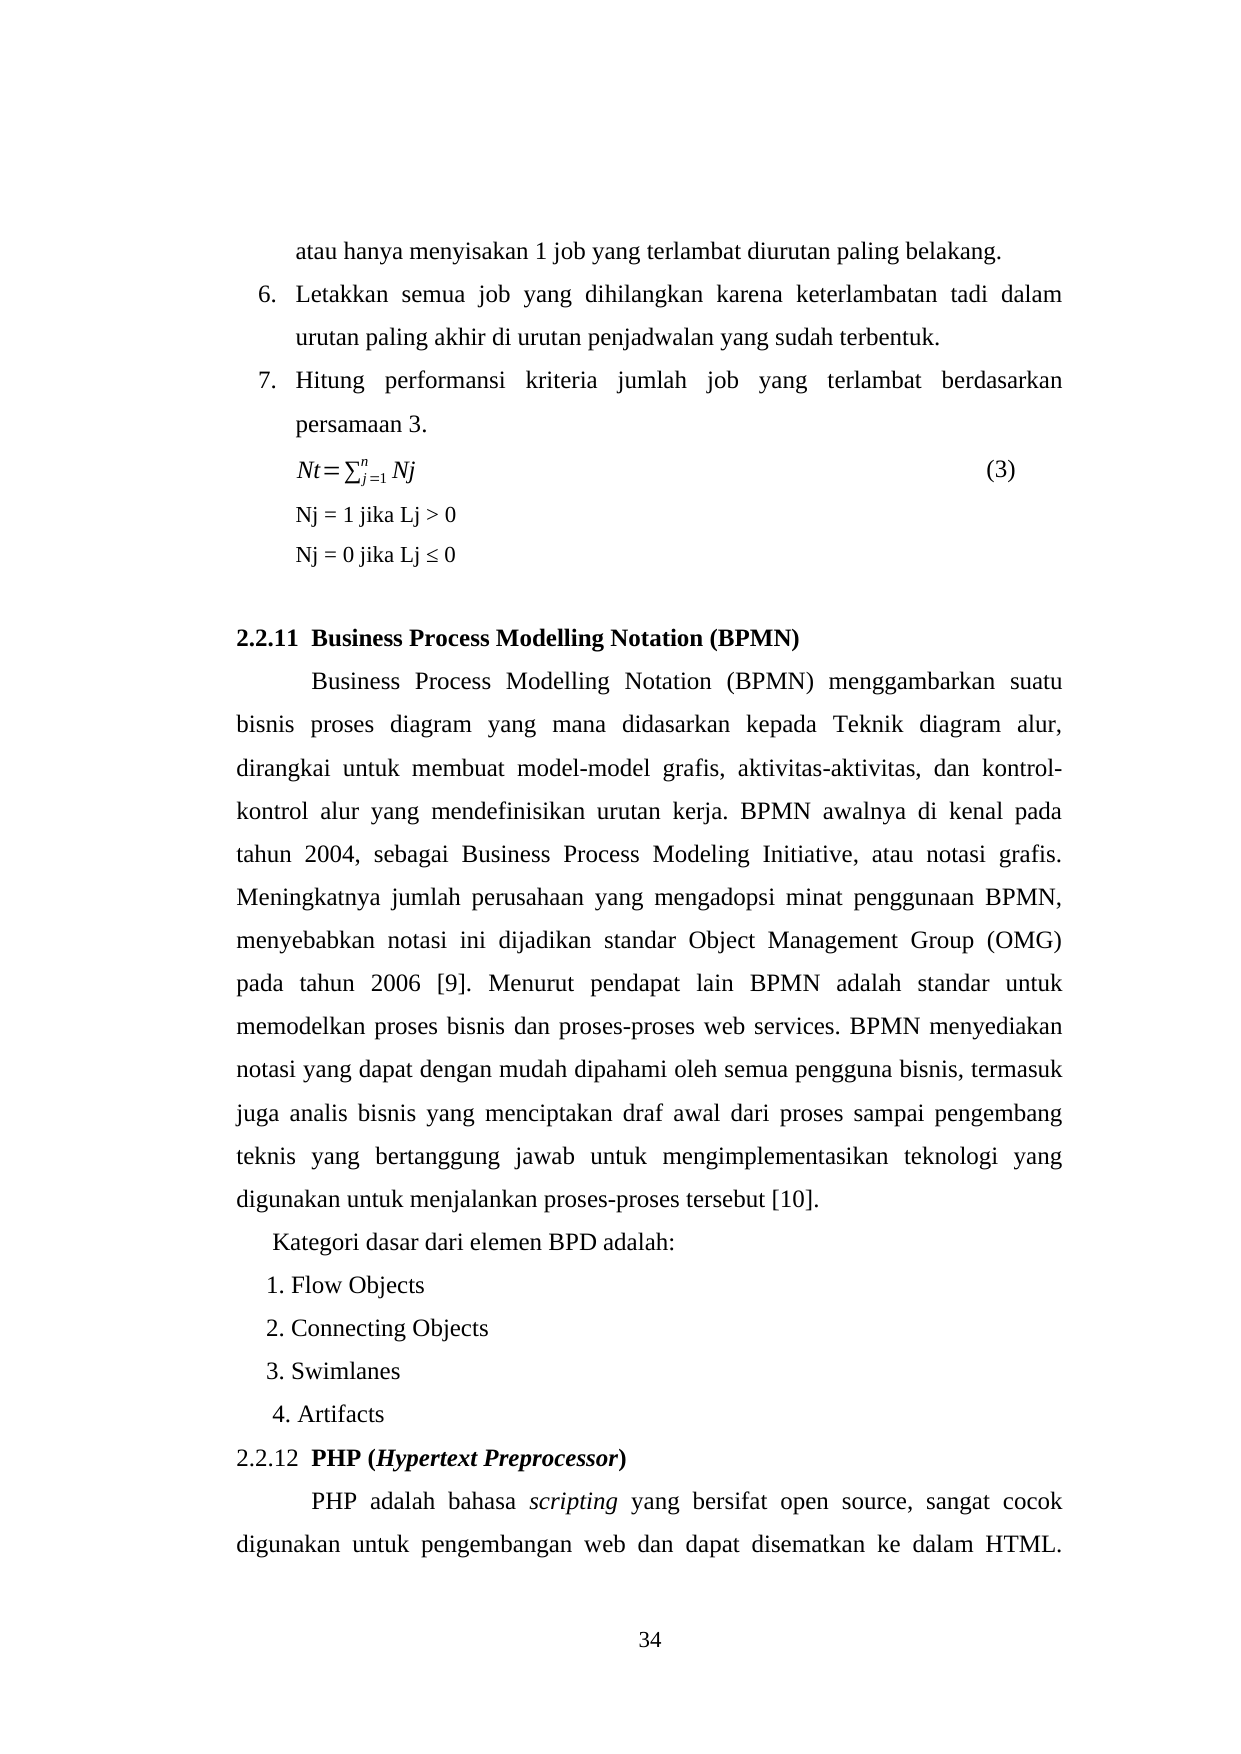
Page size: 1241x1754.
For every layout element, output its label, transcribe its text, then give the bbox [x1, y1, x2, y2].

list Letakkan semua job yang dihilangkan karena keterlambatan tadi dalam urutan paling akhir di urutan penjadwalan yang sudah terbentuk. [258, 279, 1063, 351]
text Kategori dasar dari elemen BPD adalah: [236, 1227, 1063, 1256]
list Nj = 0 jika Lj ≤ 0 [295, 541, 1063, 567]
text Business Process Modelling Notation (BPMN) menggambarkan suatu bisnis proses diagram yang mana didasarkan kepada Teknik diagram alur, dirangkai untuk membuat model-model grafis, aktivitas-aktivitas, dan kontrol-kontrol alur yang mendefinisikan urutan kerja. BPMN awalnya di kenal pada tahun 2004, sebagai Business Process Modeling Initiative, atau notasi grafis. Meningkatnya jumlah perusahaan yang mengadopsi minat penggunaan BPMN, menyebabkan notasi ini dijadikan standar Object Management Group (OMG) pada tahun 2006 [9]. Menurut pendapat lain BPMN adalah standar untuk memodelkan proses bisnis dan proses-proses web services. BPMN menyediakan notasi yang dapat dengan mudah dipahami oleh semua pengguna bisnis, termasuk juga analis bisnis yang menciptakan draf awal dari proses sampai pengembang teknis yang bertanggung jawab untuk mengimplementasikan teknologi yang digunakan untuk menjalankan proses-proses tersebut [10]. [236, 666, 1063, 1213]
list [258, 236, 1063, 265]
text 3. Swimlanes [236, 1356, 1063, 1385]
subtitle PHP (Hypertext Preprocessor) [236, 1443, 1063, 1471]
list Hitung performansi kriteria jumlah job yang terlambat berdasarkan persamaan 3. [258, 366, 1063, 437]
text 4. Artifacts [236, 1399, 1063, 1428]
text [236, 1486, 1063, 1558]
text 2. Connecting Objects [236, 1313, 1063, 1342]
list Nj = 1 jika Lj > 0 [295, 501, 1063, 527]
subtitle Business Process Modelling Notation (BPMN) [236, 623, 1063, 652]
list (3) [295, 452, 1063, 487]
text 1. Flow Objects [236, 1270, 1063, 1299]
